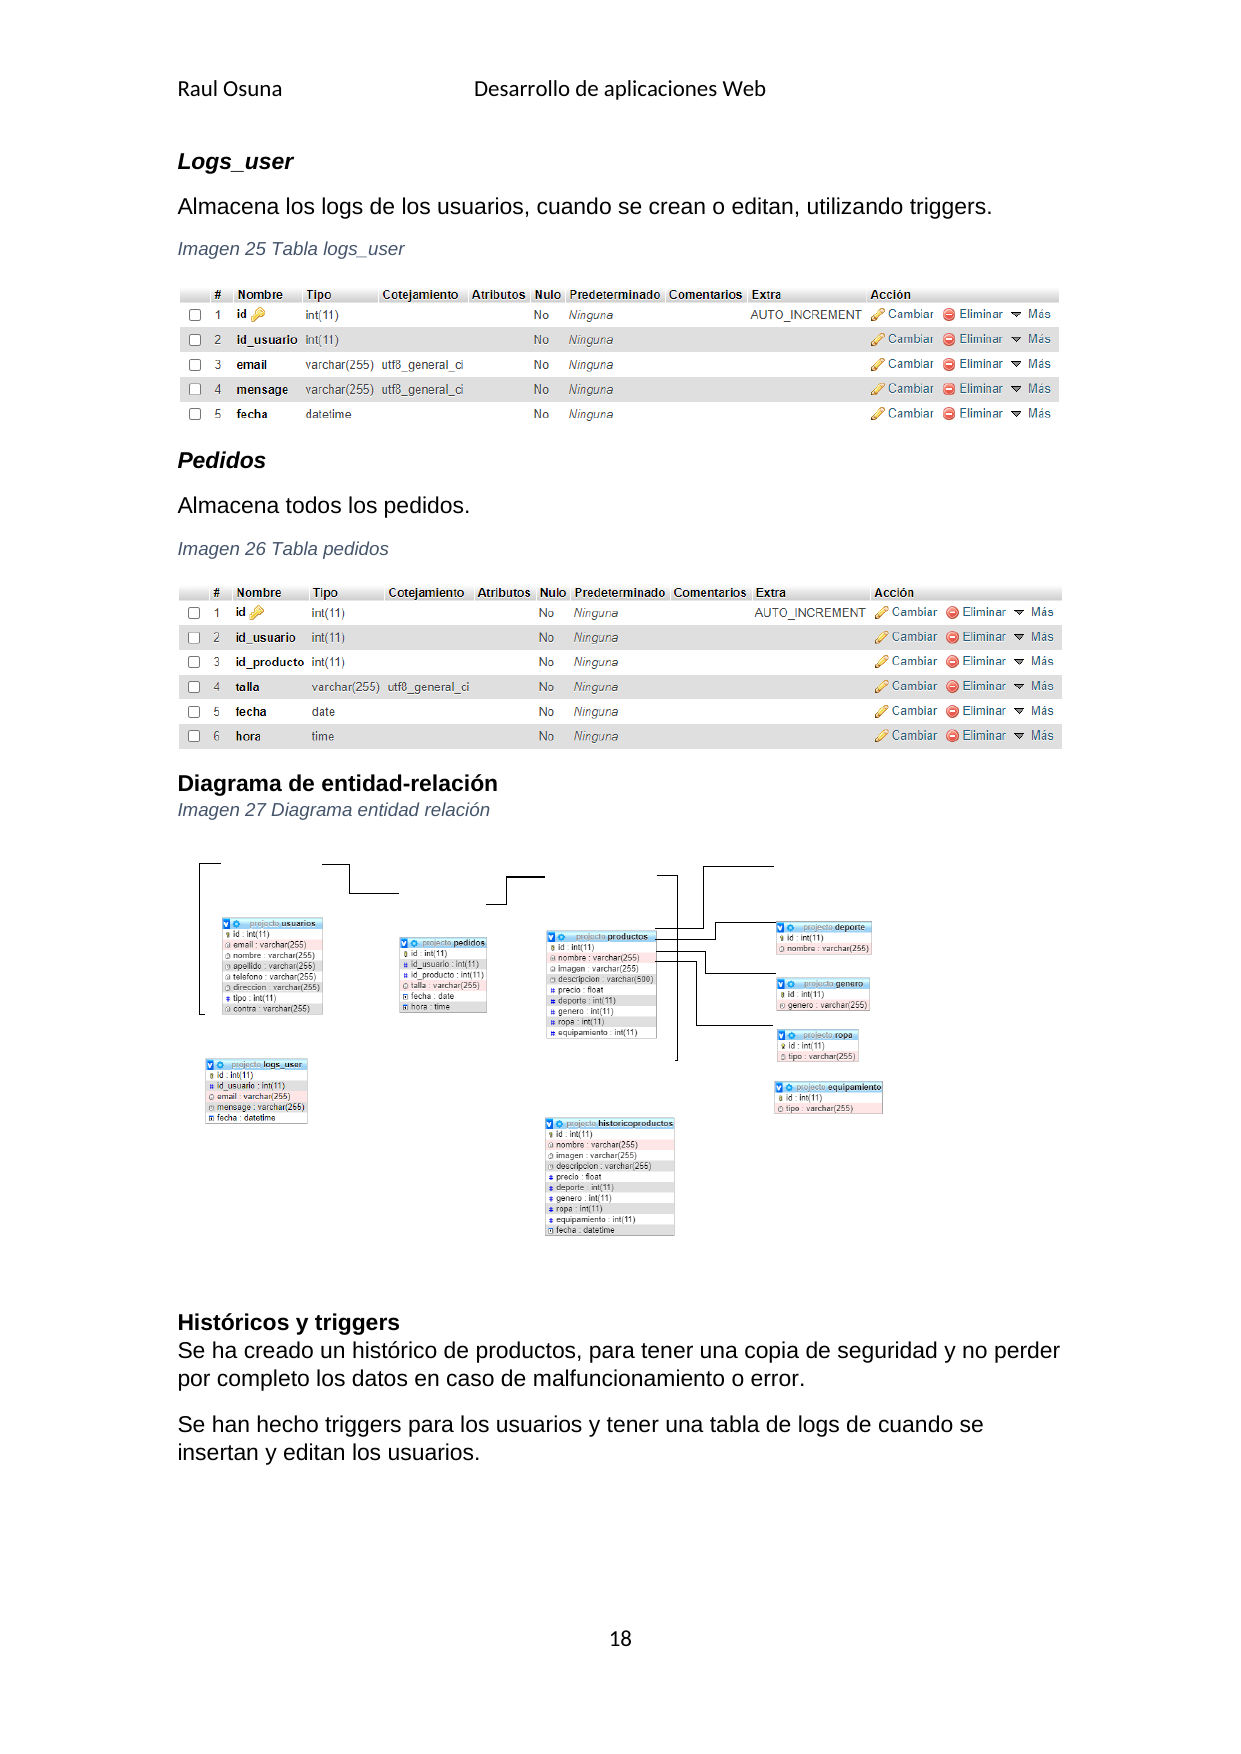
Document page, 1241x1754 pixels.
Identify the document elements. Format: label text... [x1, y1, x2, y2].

text Almacena todos los pedidos. [177, 492, 1063, 519]
subtitle Diagrama de entidad-relación [177, 770, 1063, 796]
text Imagen 27 Diagrama entidad relación [177, 798, 1063, 820]
text Se ha creado un histórico de productos, para tener una copia de seguridad y no perder por completo los datos en caso de malfuncionamiento o error. [177, 1337, 1063, 1392]
text Almacena los logs de los usuarios, cuando se crean o editan, utilizando triggers. [177, 193, 1063, 219]
picture [177, 280, 1063, 429]
text Se han hecho triggers para los usuarios y tener una tabla de logs de cuando se insertan y editan los usuarios. [177, 1411, 1063, 1465]
text Imagen 25 Tabla logs_user [177, 238, 1063, 259]
subtitle Históricos y triggers [177, 1308, 1063, 1335]
text Logs_user [177, 148, 1063, 174]
picture [177, 840, 1063, 1245]
text Pedidos [177, 447, 1063, 474]
picture [177, 580, 1063, 751]
text Imagen 26 Tabla pedidos [177, 537, 1063, 559]
